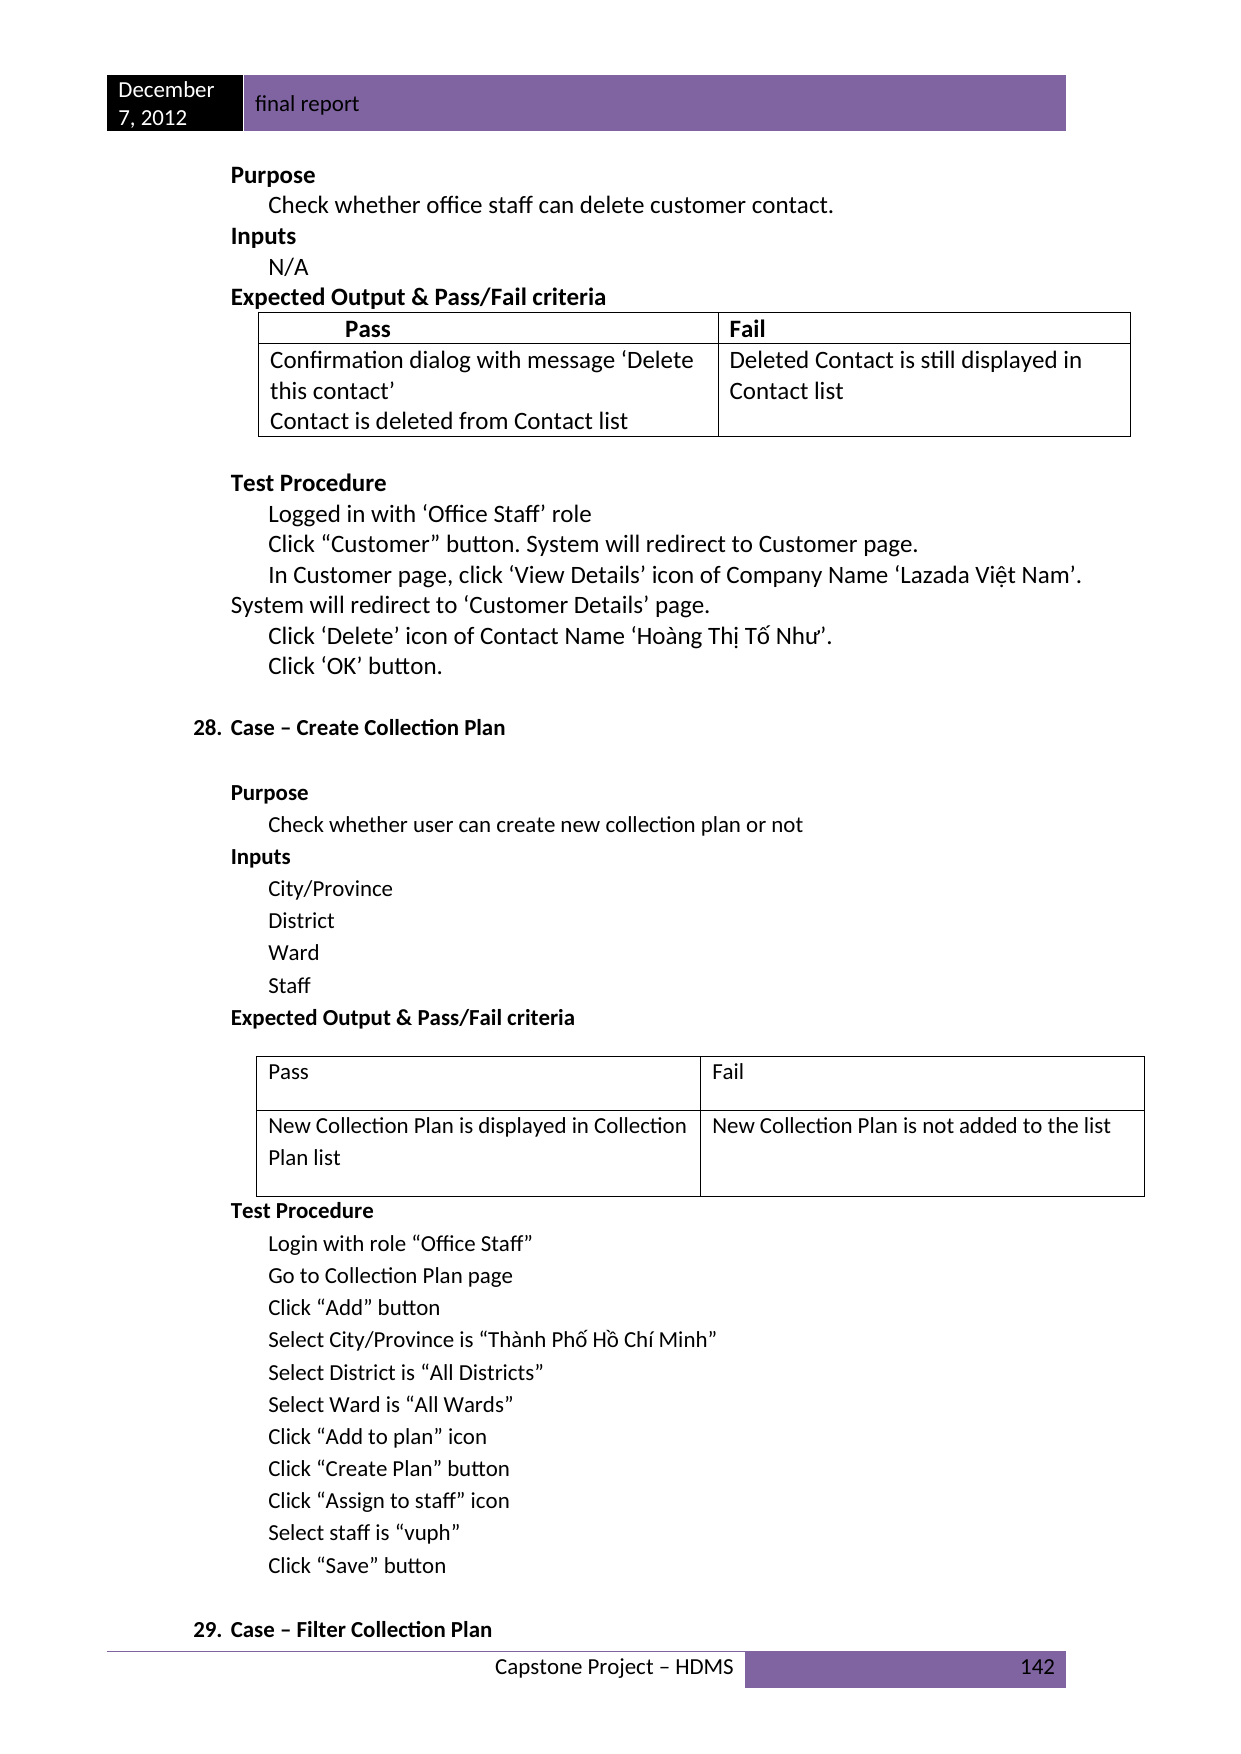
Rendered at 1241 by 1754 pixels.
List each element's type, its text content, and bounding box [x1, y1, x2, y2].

text Test Procedure [231, 467, 1097, 498]
list Click “Add” button [231, 1293, 1097, 1321]
list Inputs [231, 842, 1097, 870]
list District [231, 906, 1097, 934]
list Case – Filter Collection Plan [193, 1615, 1097, 1643]
text Purpose [231, 159, 1097, 189]
list Select City/Province is “Thành Phố Hồ Chí Minh” [231, 1325, 1097, 1353]
list Select District is “All Districts” [231, 1358, 1097, 1386]
list Click “Create Plan” button [231, 1454, 1097, 1482]
list Staff [231, 971, 1097, 999]
list Click “Add to plan” icon [231, 1422, 1097, 1450]
list Ward [231, 938, 1097, 967]
list Expected Output & Pass/Fail criteria [231, 1003, 1097, 1031]
text In Customer page, click ‘View Details’ icon of Company Name ‘Lazada Việt Nam’. System will redirect to ‘Customer Details’ page. [231, 559, 1097, 620]
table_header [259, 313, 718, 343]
text N/A [231, 251, 1097, 281]
list Click “Assign to staff” icon [231, 1486, 1097, 1514]
list Select Ward is “All Wards” [231, 1390, 1097, 1418]
text Check whether office staff can delete customer contact. [231, 189, 1097, 220]
list Check whether user can create new collection plan or not [231, 810, 1097, 838]
list Test Procedure [231, 1197, 1097, 1225]
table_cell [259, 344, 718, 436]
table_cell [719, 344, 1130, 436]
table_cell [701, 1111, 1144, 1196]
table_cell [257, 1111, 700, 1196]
list Purpose [231, 778, 1097, 806]
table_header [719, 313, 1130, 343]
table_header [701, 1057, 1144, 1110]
text Click ‘OK’ button. [231, 651, 1097, 681]
list Go to Collection Plan page [231, 1261, 1097, 1289]
text Expected Output & Pass/Fail criteria [231, 281, 1097, 312]
list Login with role “Office Staff” [231, 1229, 1097, 1257]
list Select staff is “vuph” [231, 1518, 1097, 1547]
list Click “Save” button [231, 1551, 1097, 1579]
text Click “Customer” button. System will redirect to Customer page. [231, 528, 1097, 559]
text Click ‘Delete’ icon of Contact Name ‘Hoàng Thị Tố Như’. [231, 620, 1097, 651]
list Case – Create Collection Plan [193, 713, 1097, 741]
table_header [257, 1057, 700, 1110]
text Inputs [231, 220, 1097, 251]
text Logged in with ‘Office Staff’ role [231, 498, 1097, 528]
list City/Province [231, 874, 1097, 902]
